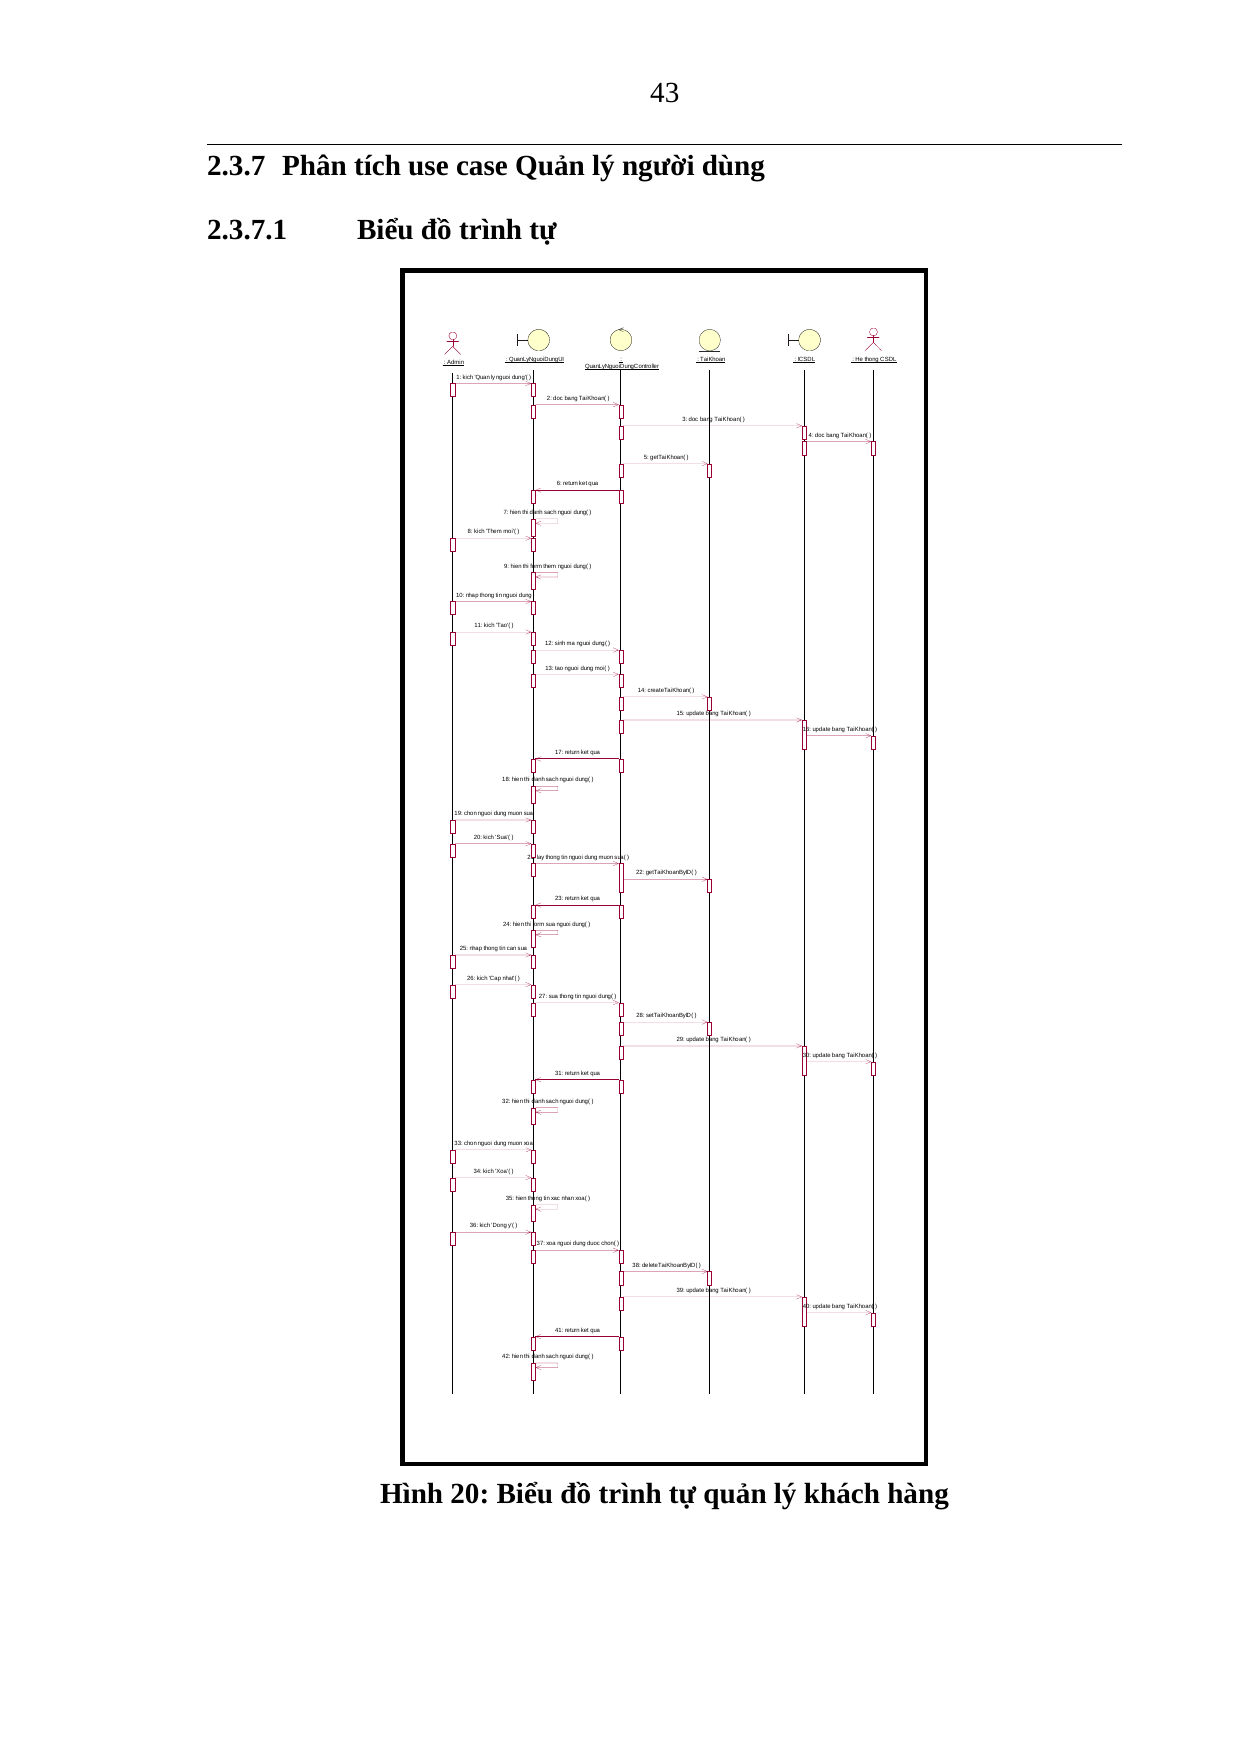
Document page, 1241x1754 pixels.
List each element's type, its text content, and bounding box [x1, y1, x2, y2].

subtitle Phân tích use case Quản lý người dùng [207, 148, 1122, 181]
subtitle Biểu đồ trình tự [207, 212, 1122, 246]
text Hình 20: Biểu đồ trình tự quản lý khách hàng [207, 1476, 1122, 1510]
